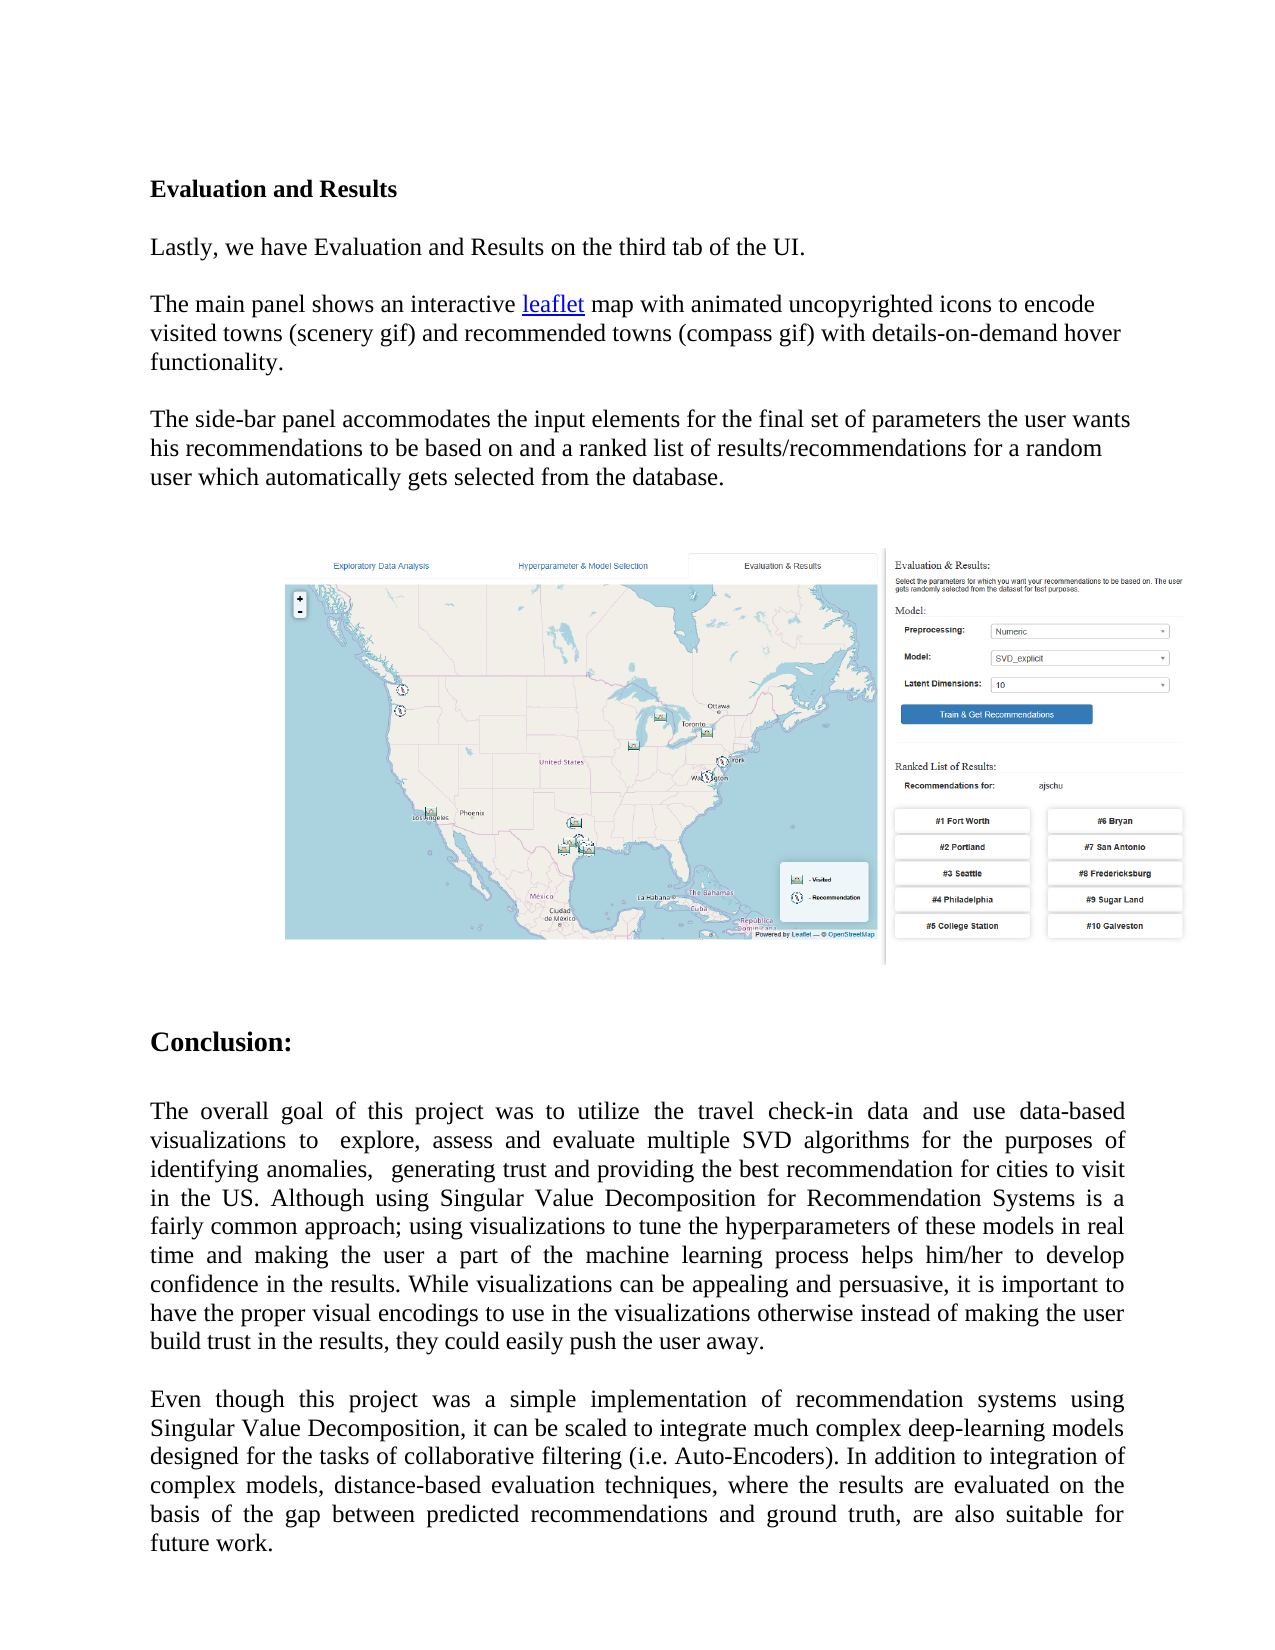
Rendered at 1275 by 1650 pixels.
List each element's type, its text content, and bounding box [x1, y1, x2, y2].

text Even though this project was a simple implementation of recommendation systems using Singular Value Decomposition, it can be scaled to integrate much complex deep-learning models designed for the tasks of collaborative filtering (i.e. Auto-Encoders). In addition to integration of complex models, distance-based evaluation techniques, where the results are evaluated on the basis of the gap between predicted recommendations and ground truth, are also suitable for future work. [150, 1384, 1126, 1556]
subtitle Conclusion: [150, 1025, 1137, 1057]
text The overall goal of this project was to utilize the travel check-in data and use data-based visualizations to explore, assess and evaluate multiple SVD algorithms for the purposes of identifying anomalies, generating trust and providing the best recommendation for cities to visit in the US. Although using Singular Value Decomposition for Recommendation Systems is a fairly common approach; using visualizations to tune the hyperparameters of these models in real time and making the user a part of the machine learning process helps him/her to develop confidence in the results. While visualizations can be appealing and persuasive, it is important to have the proper visual encodings to use in the visualizations otherwise instead of making the user build trust in the results, they could easily push the user away. [150, 1096, 1126, 1355]
text The side-bar panel accommodates the input elements for the final set of parameters the user wants his recommendations to be based on and a ranked list of results/recommendations for a random user which automatically gets selected from the database. [150, 404, 1137, 491]
text The main panel shows an interactive leaflet map with animated uncopyrighted icons to encode visited towns (scenery gif) and recommended towns (compass gif) with details-on-demand hover functionality. [150, 289, 1137, 376]
text Evaluation and Results [150, 174, 1137, 203]
text Lastly, we have Evaluation and Results on the third tab of the UI. [150, 232, 1137, 261]
picture [276, 548, 1191, 965]
